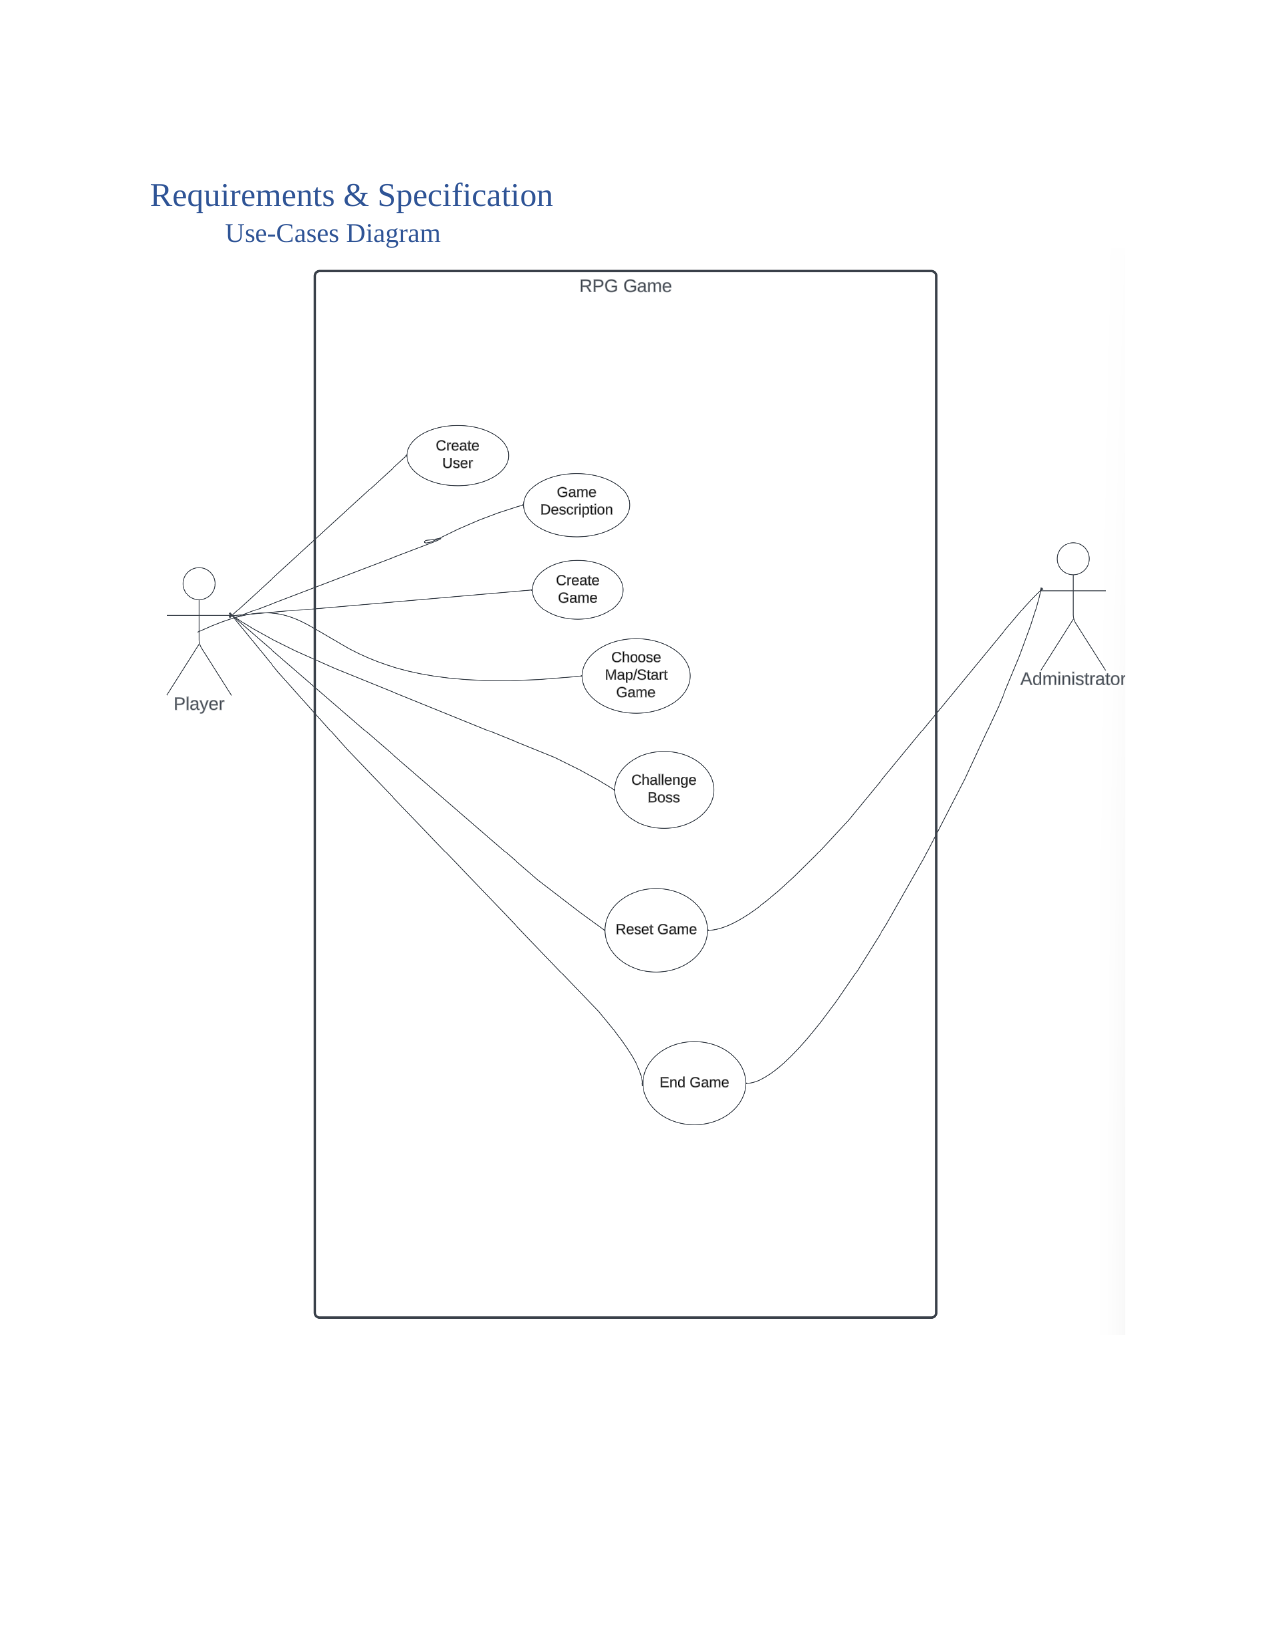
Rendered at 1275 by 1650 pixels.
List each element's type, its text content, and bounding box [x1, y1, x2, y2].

subtitle Requirements & Specification [150, 175, 1125, 213]
subtitle Use-Cases Diagram [150, 217, 1125, 248]
picture [150, 248, 1125, 1335]
